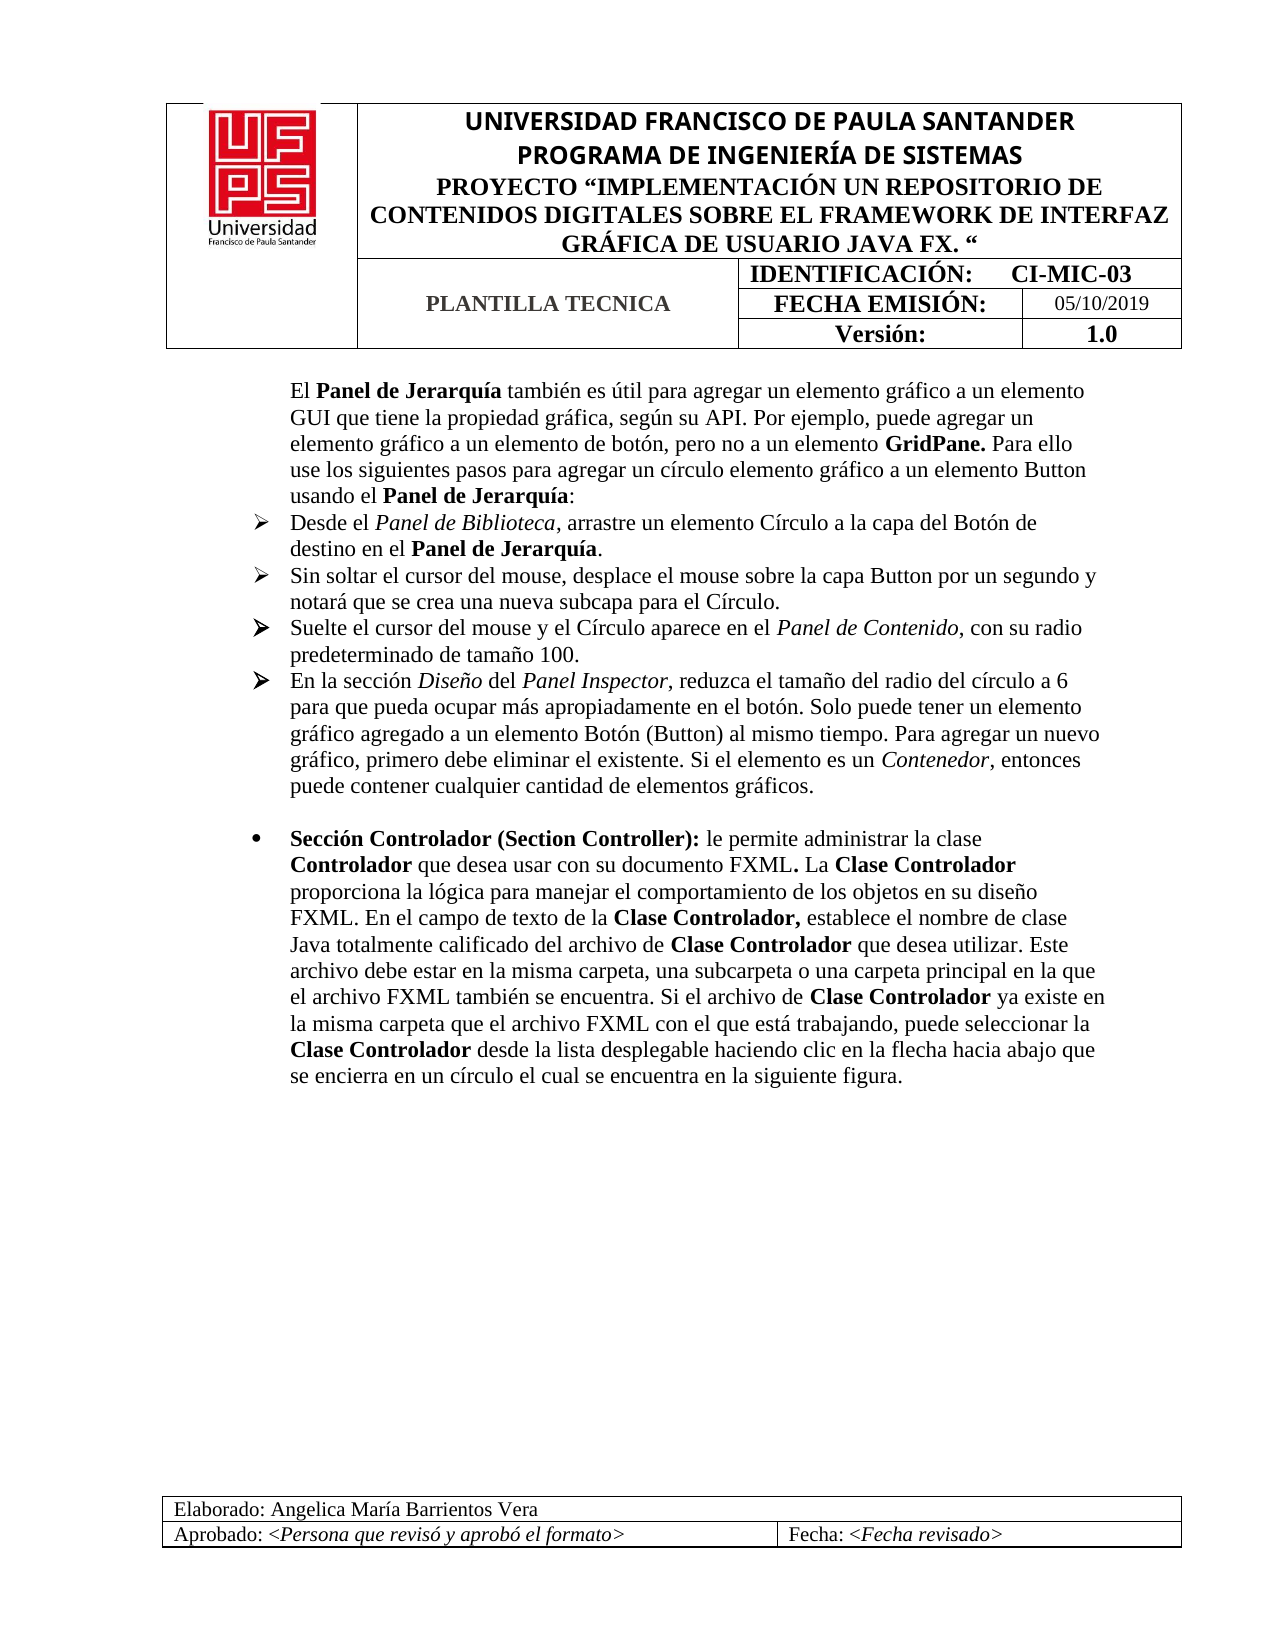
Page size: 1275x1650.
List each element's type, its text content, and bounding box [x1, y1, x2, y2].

list Sección Controlador (Section Controller): le permite administrar la clase Controlador que desea usar con su documento FXML. La Clase Controlador proporciona la lógica para manejar el comportamiento de los objetos en su diseño FXML. En el campo de texto de la Clase Controlador, establece el nombre de clase Java totalmente calificado del archivo de Clase Controlador que desea utilizar. Este archivo debe estar en la misma carpeta, una subcarpeta o una carpeta principal en la que el archivo FXML también se encuentra. Si el archivo de Clase Controlador ya existe en la misma carpeta que el archivo FXML con el que está trabajando, puede seleccionar la Clase Controlador desde la lista desplegable haciendo clic en la flecha hacia abajo que se encierra en un círculo el cual se encuentra en la siguiente figura. [252, 825, 1107, 1089]
list Suelte el cursor del mouse y el Círculo aparece en el Panel de Contenido, con su radio predeterminado de tamaño 100. [252, 614, 1107, 667]
list El Panel de Jerarquía también es útil para agregar un elemento gráfico a un elemento GUI que tiene la propiedad gráfica, según su API. Por ejemplo, puede agregar un elemento gráfico a un elemento de botón, pero no a un elemento GridPane. Para ello use los siguientes pasos para agregar un círculo elemento gráfico a un elemento Button usando el Panel de Jerarquía: [290, 377, 1107, 509]
list En la sección Diseño del Panel Inspector, reduzca el tamaño del radio del círculo a 6 para que pueda ocupar más apropiadamente en el botón. Solo puede tener un elemento gráfico agregado a un elemento Botón (Button) al mismo tiempo. Para agregar un nuevo gráfico, primero debe eliminar el existente. Si el elemento es un Contenedor, entonces puede contener cualquier cantidad de elementos gráficos. [252, 667, 1107, 799]
list Desde el Panel de Biblioteca, arrastre un elemento Círculo a la capa del Botón de destino en el Panel de Jerarquía. [252, 509, 1107, 562]
picture [203, 103, 321, 250]
list Sin soltar el cursor del mouse, desplace el mouse sobre la capa Button por un segundo y notará que se crea una nueva subcapa para el Círculo. [252, 562, 1107, 614]
